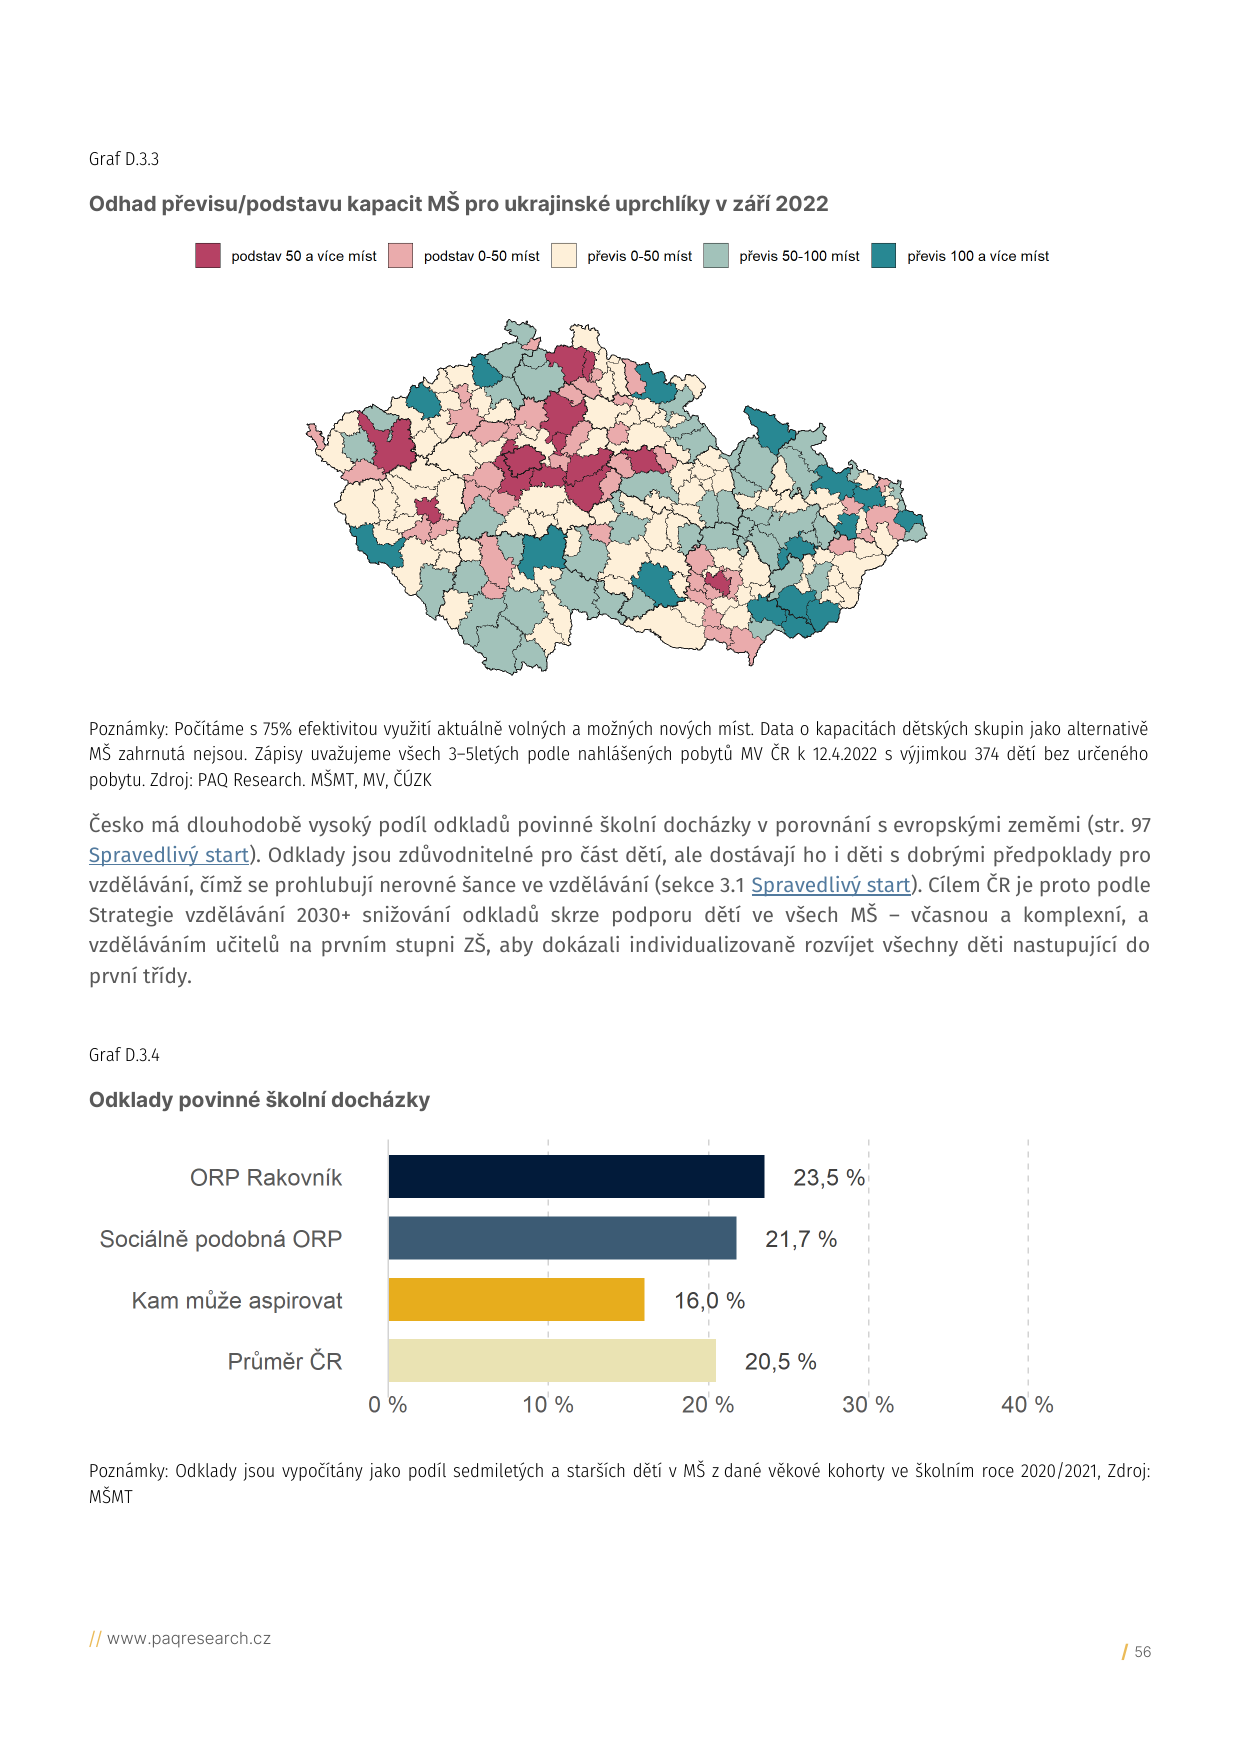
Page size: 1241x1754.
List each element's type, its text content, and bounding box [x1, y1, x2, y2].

text Odhad převisu/podstavu kapacit MŠ pro ukrajinské uprchlíky v září 2022 [89, 186, 1152, 216]
picture [88, 1112, 1139, 1444]
text Graf D.3.4 [89, 1044, 1152, 1066]
text Graf D.3.3 [89, 148, 1152, 170]
picture [88, 216, 1139, 701]
text Odklady povinné školní docházky [89, 1082, 1152, 1112]
text Poznámky: Odklady jsou vypočítány jako podíl sedmiletých a starších dětí v MŠ z dané věkové kohorty ve školním roce 2020/2021, Zdroj: MŠMT [89, 1460, 1152, 1509]
text Česko má dlouhodobě vysoký podíl odkladů povinné školní docházky v porovnání s evropskými zeměmi (str. 97 Spravedlivý start). Odklady jsou zdůvodnitelné pro část dětí, ale dostávají ho i děti s dobrými předpoklady pro vzdělávání, čímž se prohlubují nerovné šance ve vzdělávání (sekce 3.1 Spravedlivý start). Cílem ČR je proto podle Strategie vzdělávání 2030+ snižování odkladů skrze podporu dětí ve všech MŠ – včasnou a komplexní, a vzděláváním učitelů na prvním stupni ZŠ, aby dokázali individualizovaně rozvíjet všechny děti nastupující do první třídy. [89, 807, 1152, 989]
text Poznámky: Počítáme s 75% efektivitou využití aktuálně volných a možných nových míst. Data o kapacitách dětských skupin jako alternativě MŠ zahrnutá nejsou. Zápisy uvažujeme všech 3–5letých podle nahlášených pobytů MV ČR k 12.4.2022 s výjimkou 374 dětí bez určeného pobytu. Zdroj: PAQ Research. MŠMT, MV, ČÚZK [89, 717, 1152, 792]
